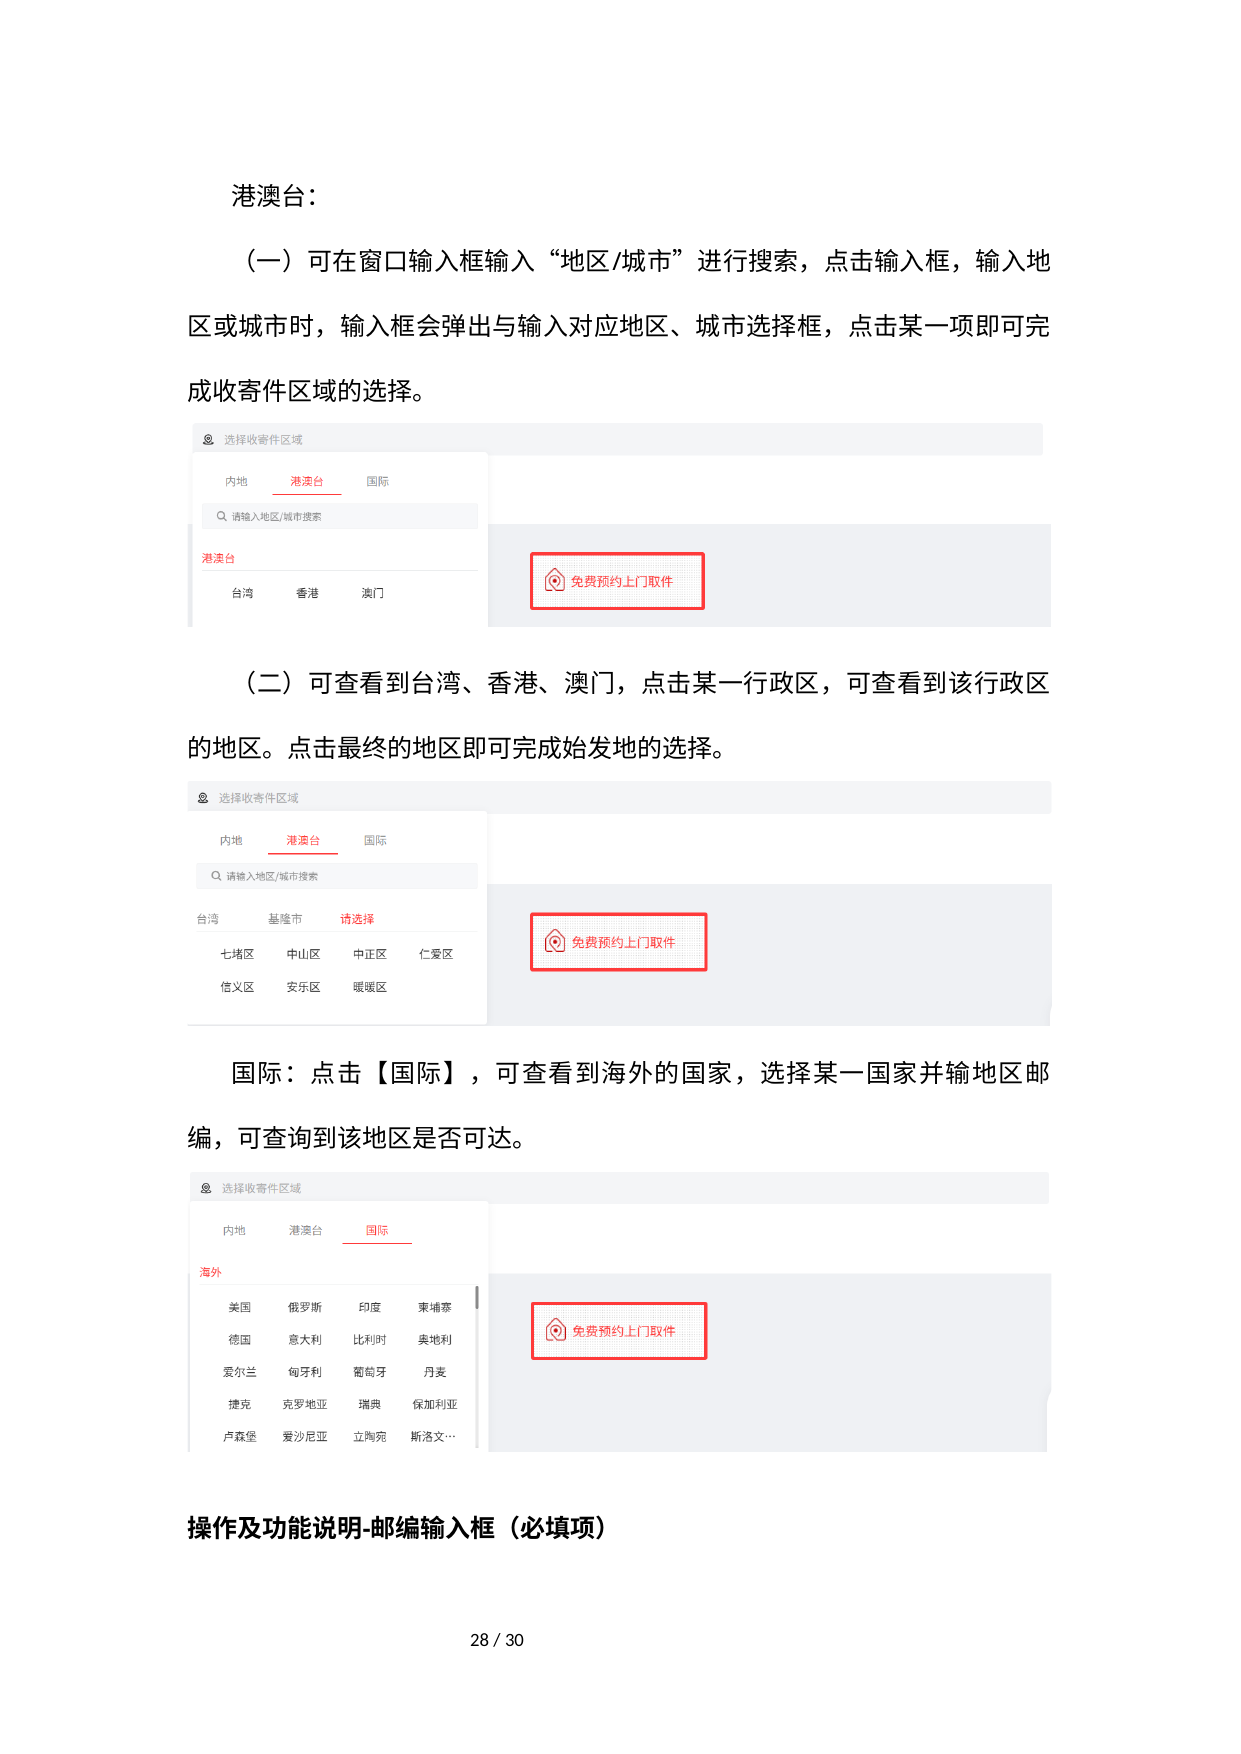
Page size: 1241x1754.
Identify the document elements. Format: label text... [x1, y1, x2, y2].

text 操作及功能说明-邮编输入框（必填项） [187, 1494, 1053, 1559]
picture [187, 422, 1051, 627]
list （一）可在窗口输入框输入“地区/城市”进行搜索，点击输入框，输入地区或城市时，输入框会弹出与输入对应地区、城市选择框，点击某一项即可完成收寄件区域的选择。 [187, 227, 1053, 422]
list （二）可查看到台湾、香港、澳门，点击某一行政区，可查看到该行政区的地区。点击最终的地区即可完成始发地的选择。 [187, 649, 1053, 779]
picture [187, 779, 1052, 1026]
text 国际：点击【国际】，可查看到海外的国家，选择某一国家并输地区邮编，可查询到该地区是否可达。 [187, 1039, 1053, 1169]
picture [187, 1169, 1052, 1452]
text 港澳台： [187, 162, 1053, 227]
